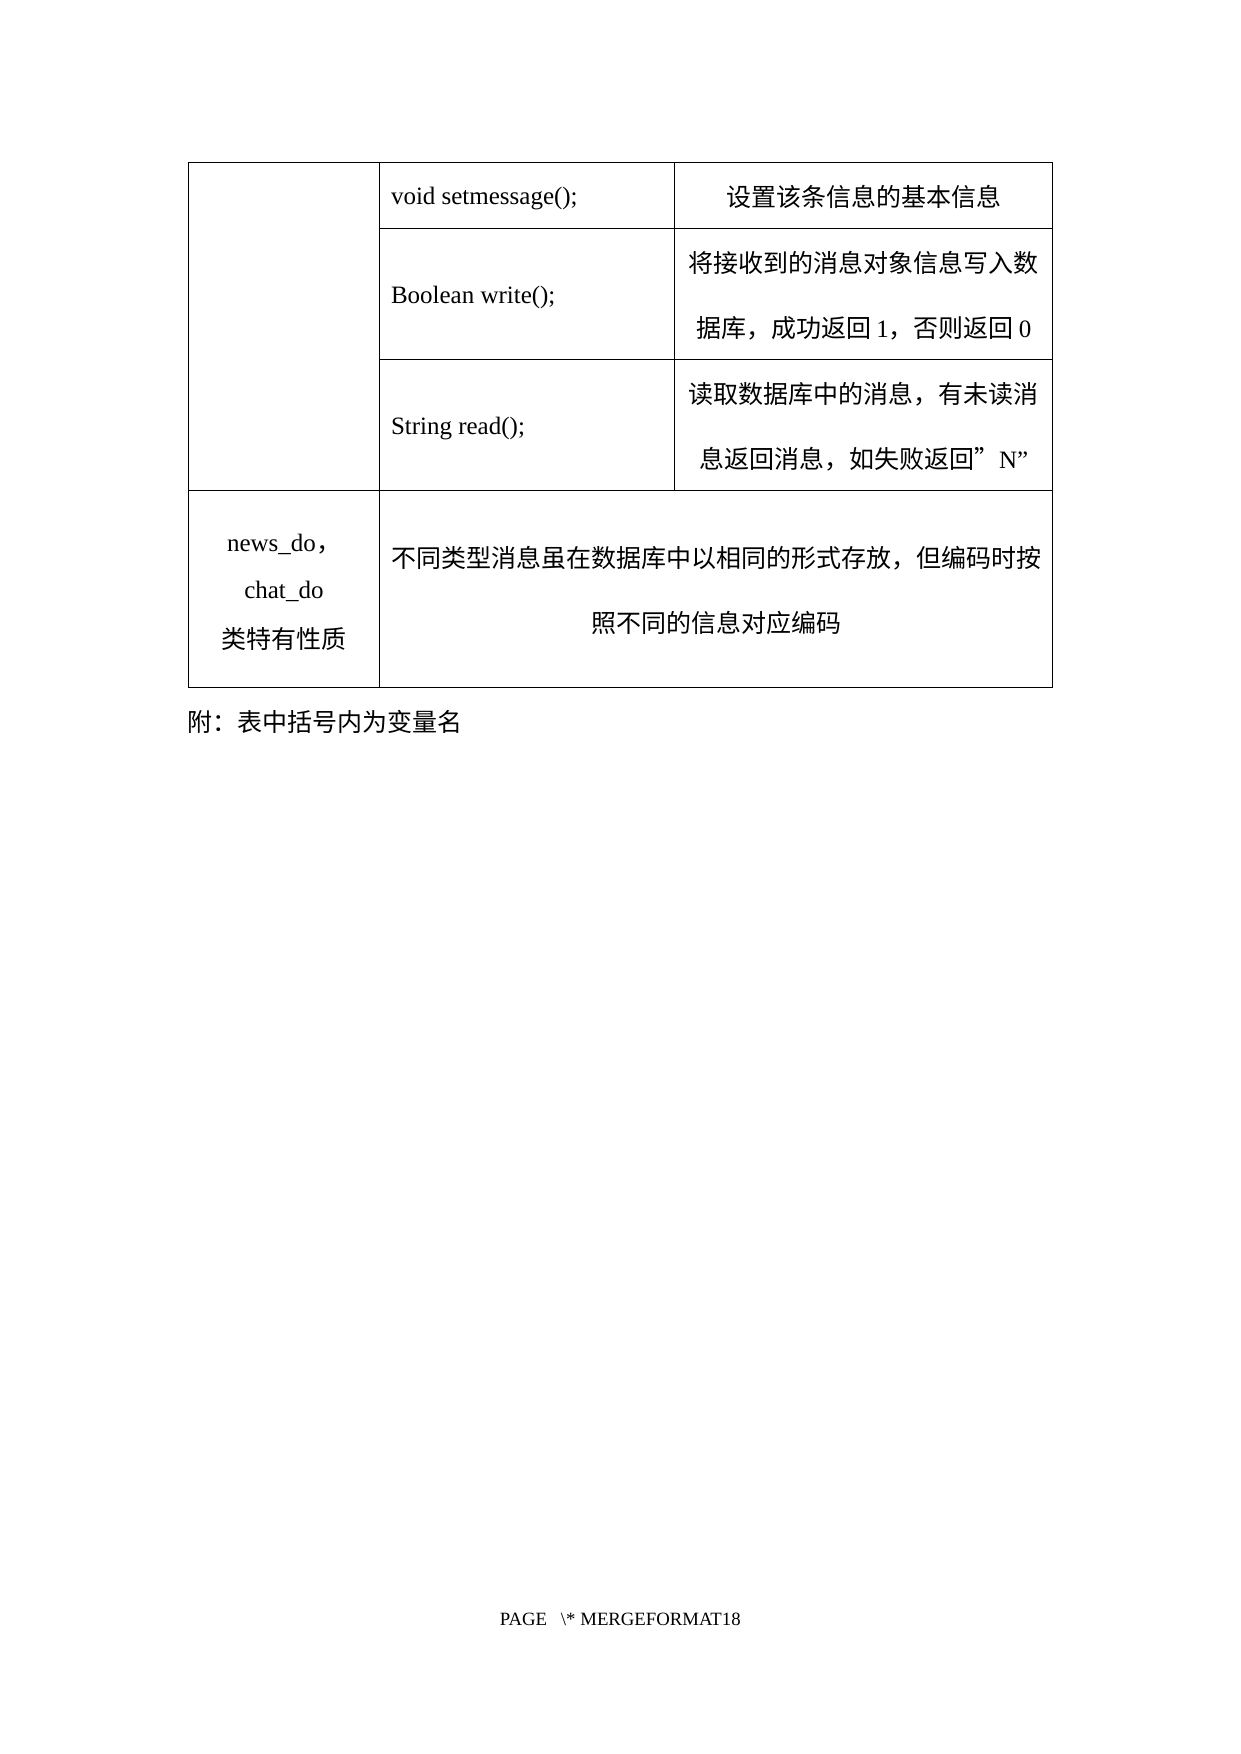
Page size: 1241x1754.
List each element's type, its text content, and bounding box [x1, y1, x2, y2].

table_cell void setmessage(); [380, 163, 674, 228]
table_cell news_do， chat_do 类特有性质 [189, 491, 379, 687]
text 附：表中括号内为变量名 [187, 688, 1053, 753]
table_cell 读取数据库中的消息，有未读消息返回消息，如失败返回”N” [675, 360, 1052, 490]
table_cell 将接收到的消息对象信息写入数据库，成功返回1，否则返回0 [675, 229, 1052, 359]
table_cell 不同类型消息虽在数据库中以相同的形式存放，但编码时按照不同的信息对应编码 [380, 491, 1052, 687]
table_cell Boolean write(); [380, 229, 674, 359]
table_cell 设置该条信息的基本信息 [675, 163, 1052, 228]
table_cell String read(); [380, 360, 674, 490]
